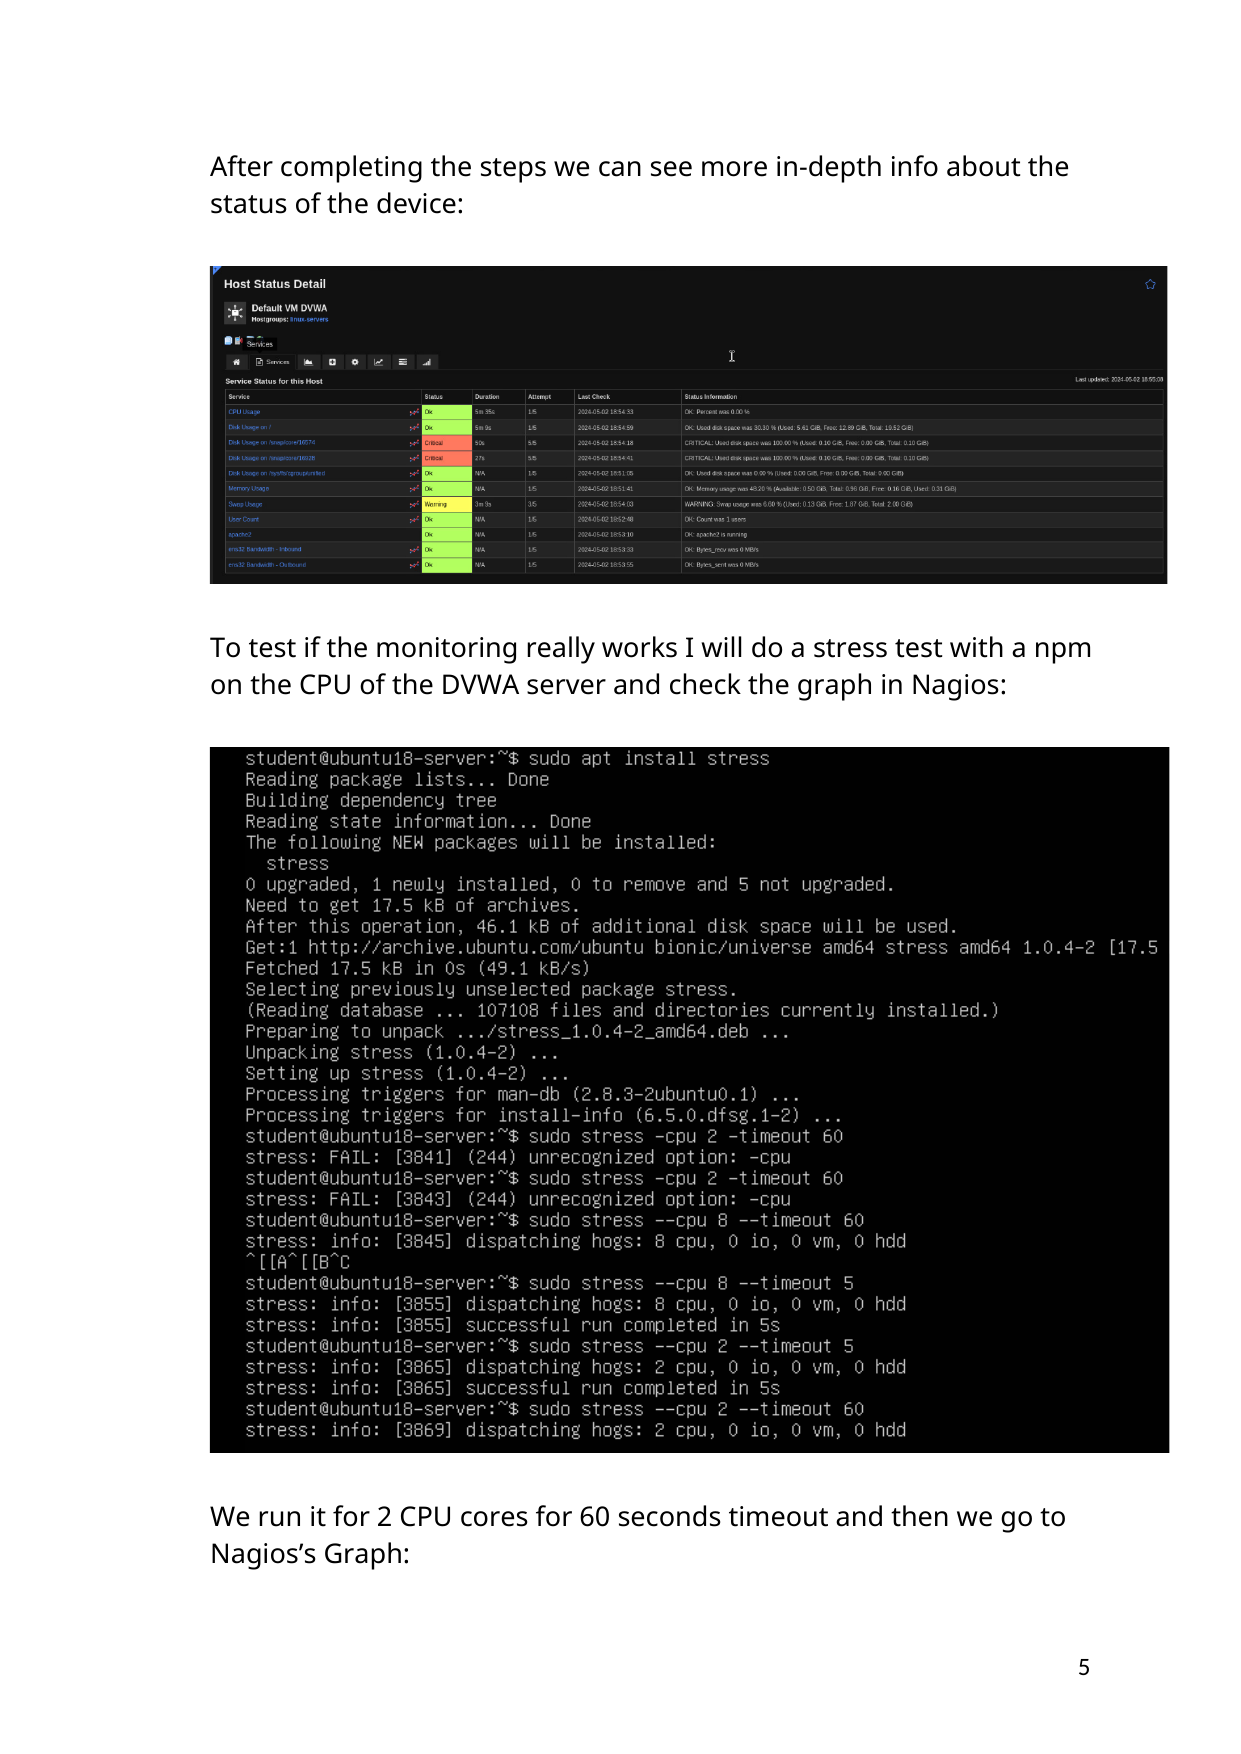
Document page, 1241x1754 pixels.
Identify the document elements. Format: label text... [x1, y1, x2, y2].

list After completing the steps we can see more in-depth info about the status of the device: [210, 148, 1101, 222]
list To test if the monitoring really works I will do a stress test with a npm on the CPU of the DVWA server and check the graph in Nagios: [210, 628, 1101, 702]
picture [209, 747, 1170, 1453]
list We run it for 2 CPU cores for 60 seconds timeout and then we go to Nagios’s Graph: [210, 1498, 1101, 1571]
picture [209, 266, 1168, 584]
